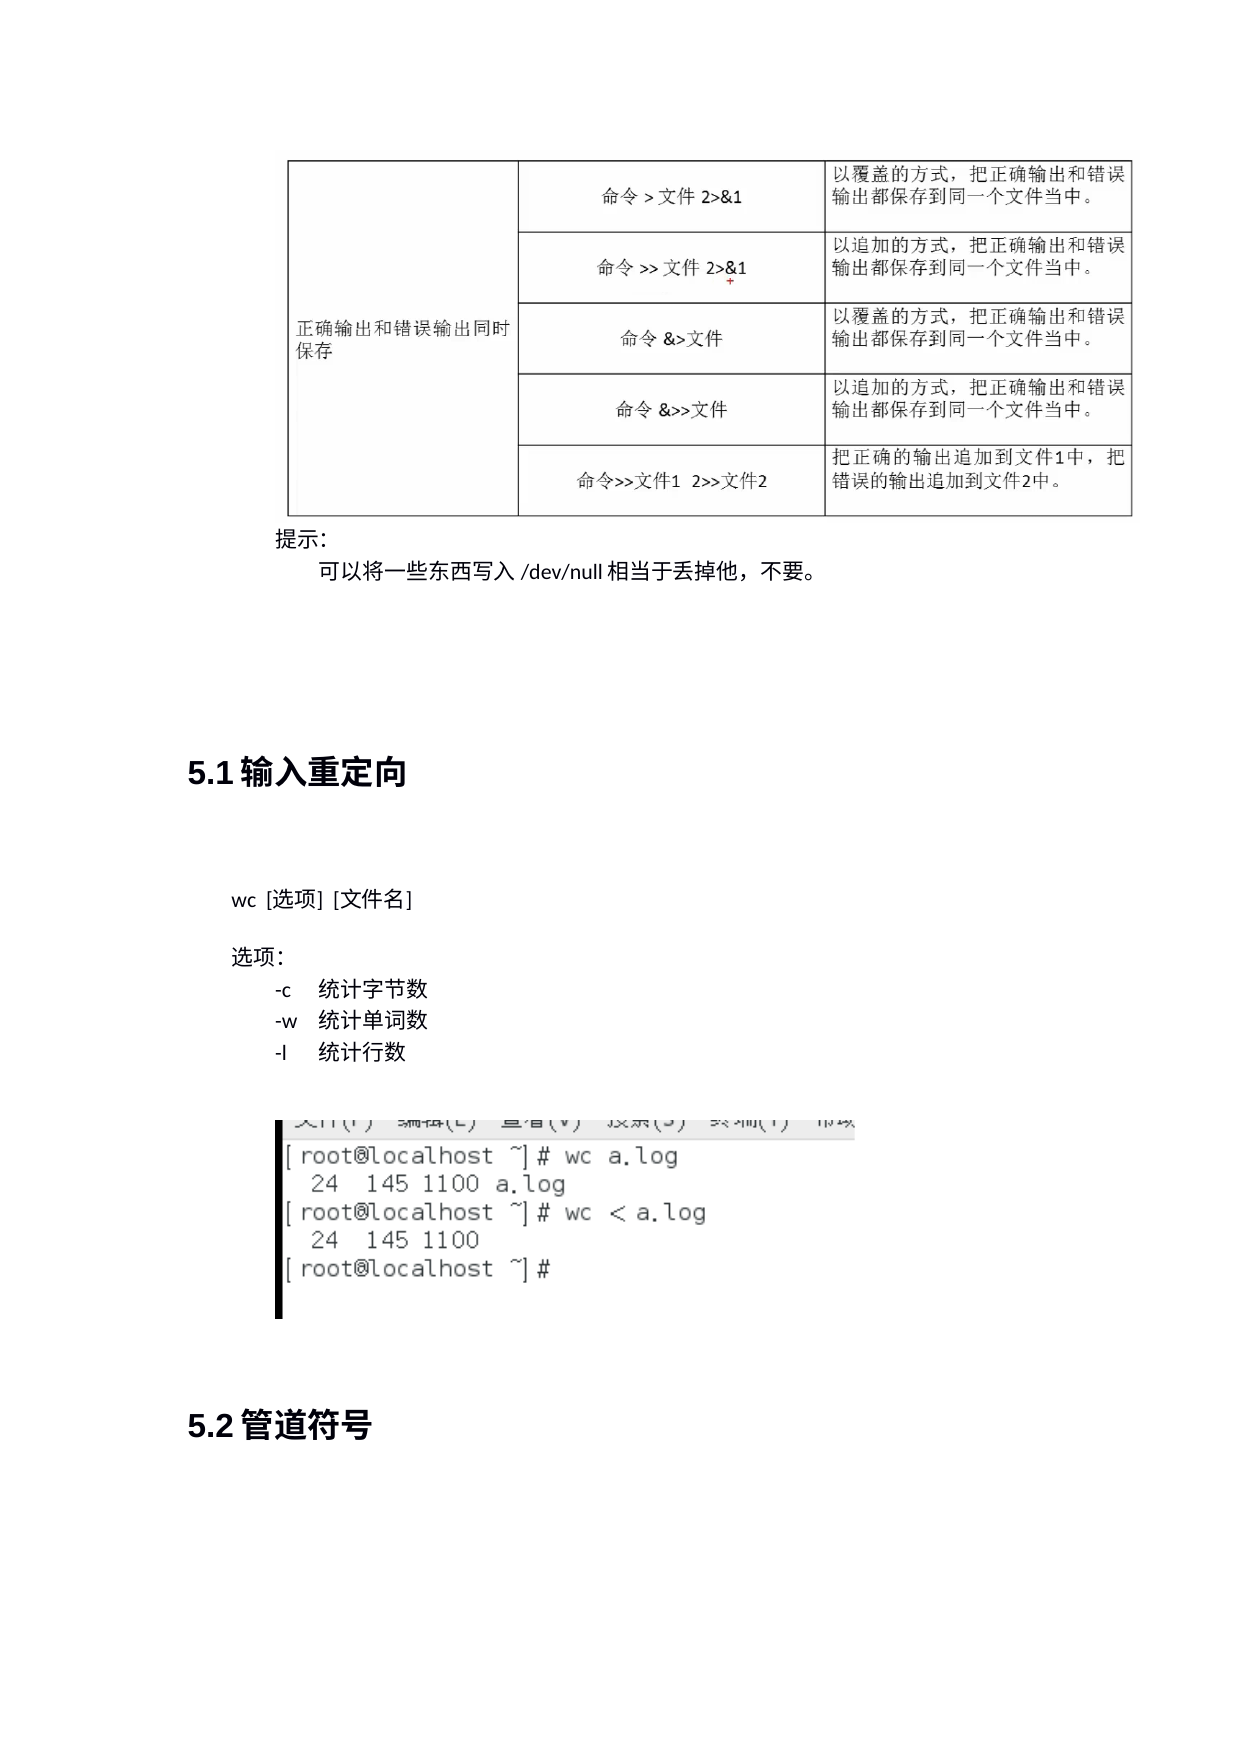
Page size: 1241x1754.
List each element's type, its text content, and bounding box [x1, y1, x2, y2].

text wc [选项] [文件名] [187, 882, 1053, 913]
text 可以将一些东西写入 /dev/null相当于丢掉他，不要。 [275, 554, 1053, 586]
text -c 统计字节数 [231, 972, 1053, 1003]
text -w 统计单词数 [231, 1003, 1053, 1035]
text -l 统计行数 [231, 1035, 1053, 1067]
picture [275, 1120, 855, 1319]
text 5.2管道符号 [187, 1399, 1053, 1447]
picture [275, 150, 1140, 523]
text 选项： [187, 940, 1053, 972]
text 5.1输入重定向 [187, 746, 1053, 794]
text 提示： [231, 522, 1053, 554]
